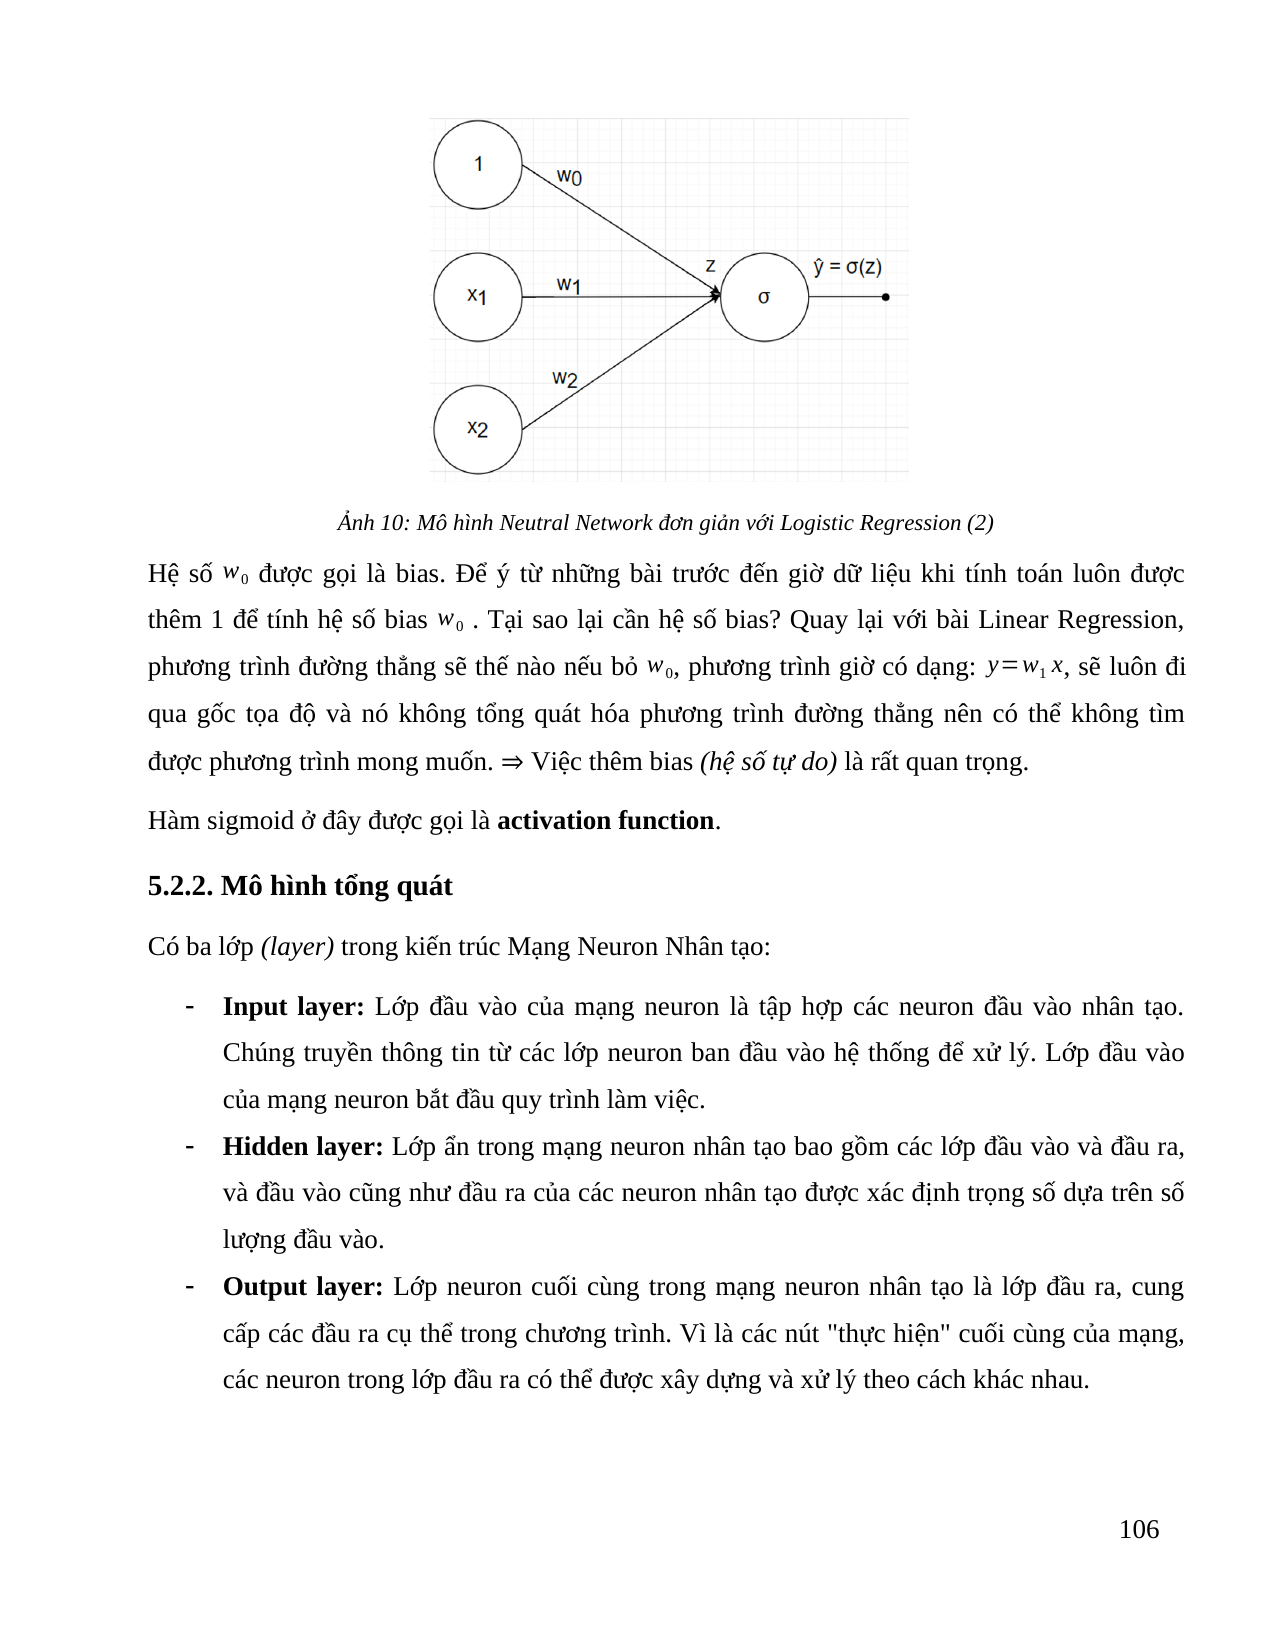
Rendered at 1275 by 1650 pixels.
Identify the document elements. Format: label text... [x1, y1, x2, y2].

list Hidden layer: Lớp ẩn trong mạng neuron nhân tạo bao gồm các lớp đầu vào và đầu ra, và đầu vào cũng như đầu ra của các neuron nhân tạo được xác định trọng số dựa trên số lượng đầu vào. [185, 1130, 1186, 1254]
subtitle 5.2.2. Mô hình tổng quát [148, 868, 1186, 901]
picture [425, 118, 909, 482]
text Hàm sigmoid ở đây được gọi là activation function. [148, 804, 1186, 836]
text Có ba lớp (layer) trong kiến trúc Mạng Neuron Nhân tạo: [148, 931, 1186, 962]
text Ảnh 10: Mô hình Neutral Network đơn giản với Logistic Regression (2) [148, 509, 1186, 536]
list Output layer: Lớp neuron cuối cùng trong mạng neuron nhân tạo là lớp đầu ra, cung cấp các đầu ra cụ thể trong chương trình. Vì là các nút "thực hiện" cuối cùng của mạng, các neuron trong lớp đầu ra có thể được xây dựng và xử lý theo cách khác nhau. [185, 1270, 1186, 1394]
text Hệ số được gọi là bias. Để ý từ những bài trước đến giờ dữ liệu khi tính toán luôn được thêm 1 để tính hệ số bias . Tại sao lại cần hệ số bias? Quay lại với bài Linear Regression, phương trình đường thẳng sẽ thế nào nếu bỏ , phương trình giờ có dạng: , sẽ luôn đi qua gốc tọa độ và nó không tổng quát hóa phương trình đường thẳng nên có thể không tìm được phương trình mong muốn. ⇒ Việc thêm bias (hệ số tự do) là rất quan trọng. [148, 557, 1186, 776]
list Input layer: Lớp đầu vào của mạng neuron là tập hợp các neuron đầu vào nhân tạo. Chúng truyền thông tin từ các lớp neuron ban đầu vào hệ thống để xử lý. Lớp đầu vào của mạng neuron bắt đầu quy trình làm việc. [185, 990, 1186, 1114]
